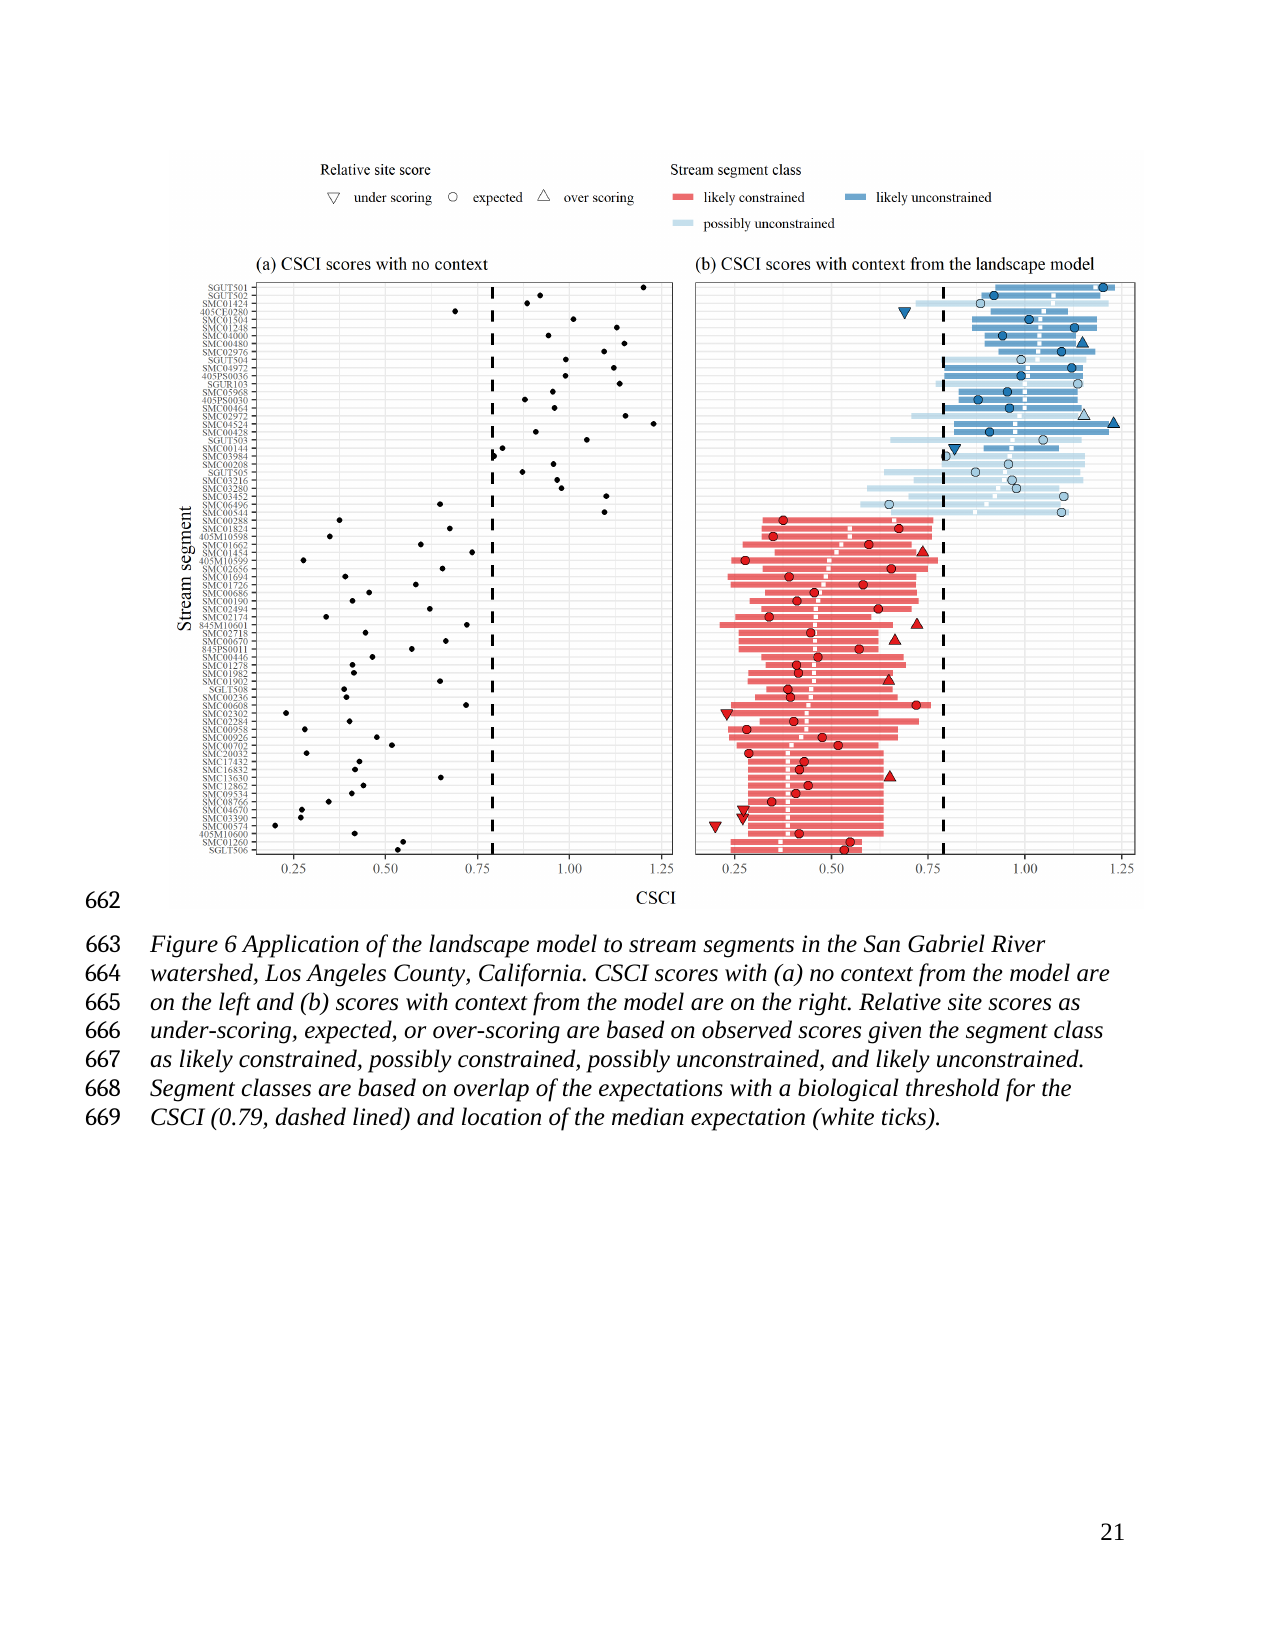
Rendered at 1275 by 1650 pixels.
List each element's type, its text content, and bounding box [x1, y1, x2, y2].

picture [168, 150, 1144, 909]
text Figure 6 Application of the landscape model to stream segments in the San Gabriel River watershed, Los Angeles County, California. CSCI scores with (a) no context from the model are on the left and (b) scores with context from the model are on the right. Relative site scores as under-scoring, expected, or over-scoring are based on observed scores given the segment class as likely constrained, possibly constrained, possibly unconstrained, and likely unconstrained. Segment classes are based on overlap of the expectations with a biological threshold for the CSCI (0.79, dashed lined) and location of the median expectation (white ticks). [150, 929, 1125, 1130]
